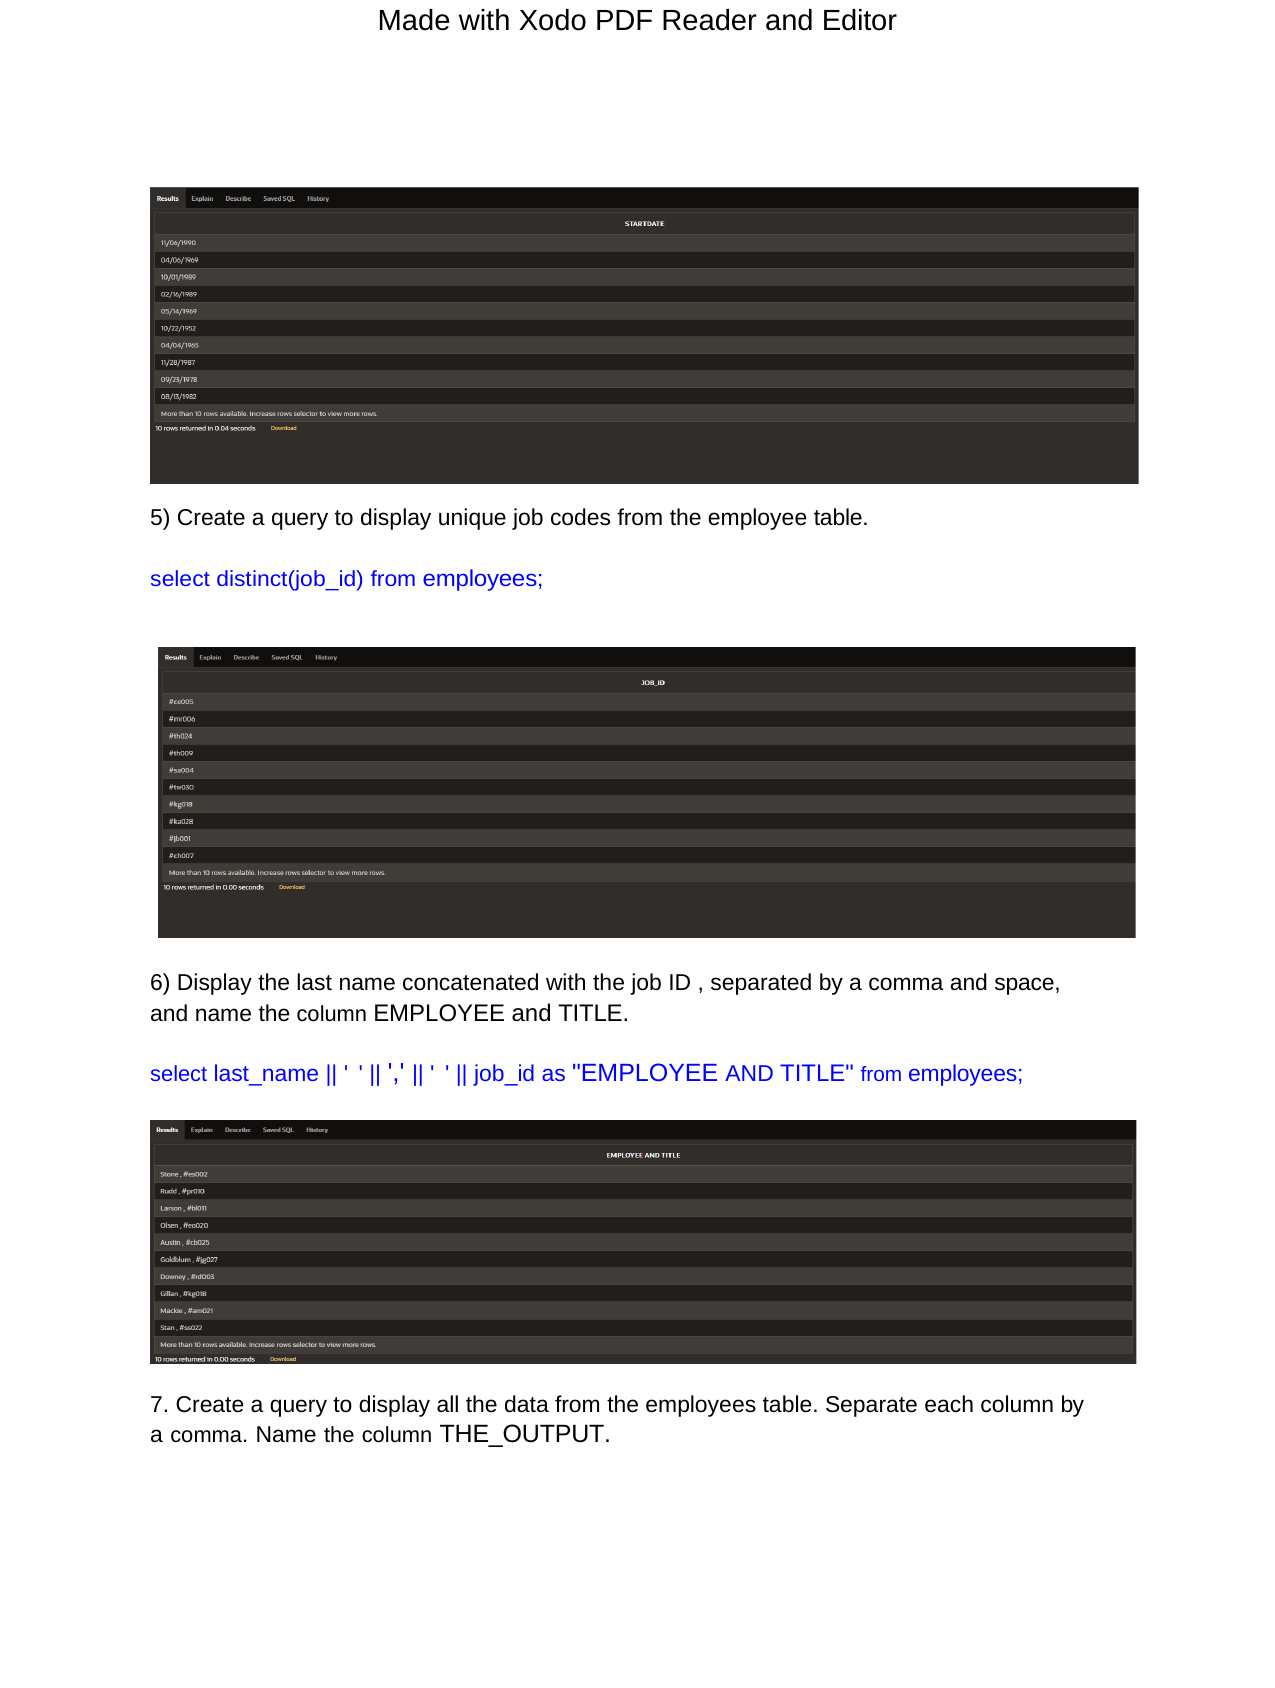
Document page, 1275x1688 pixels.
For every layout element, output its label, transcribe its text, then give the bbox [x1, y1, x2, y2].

picture [158, 647, 1136, 938]
text a comma. Name the column THE_OUTPUT. [150, 1419, 1225, 1448]
text and name the column EMPLOYEE and TITLE. [150, 998, 1225, 1026]
picture [150, 1120, 1137, 1364]
text select distinct(job_id) from employees; [150, 565, 1225, 591]
picture [150, 187, 1139, 484]
list Create a query to display all the data from the employees table. Separate each column by [150, 1391, 1225, 1417]
text select last_name || ' ' || ',' || ' ' || job_id as "EMPLOYEE AND TITLE" from employees; [150, 1057, 1225, 1087]
list Display the last name concatenated with the job ID , separated by a comma and space, [150, 969, 1225, 996]
list Create a query to display unique job codes from the employee table. [150, 504, 1225, 531]
